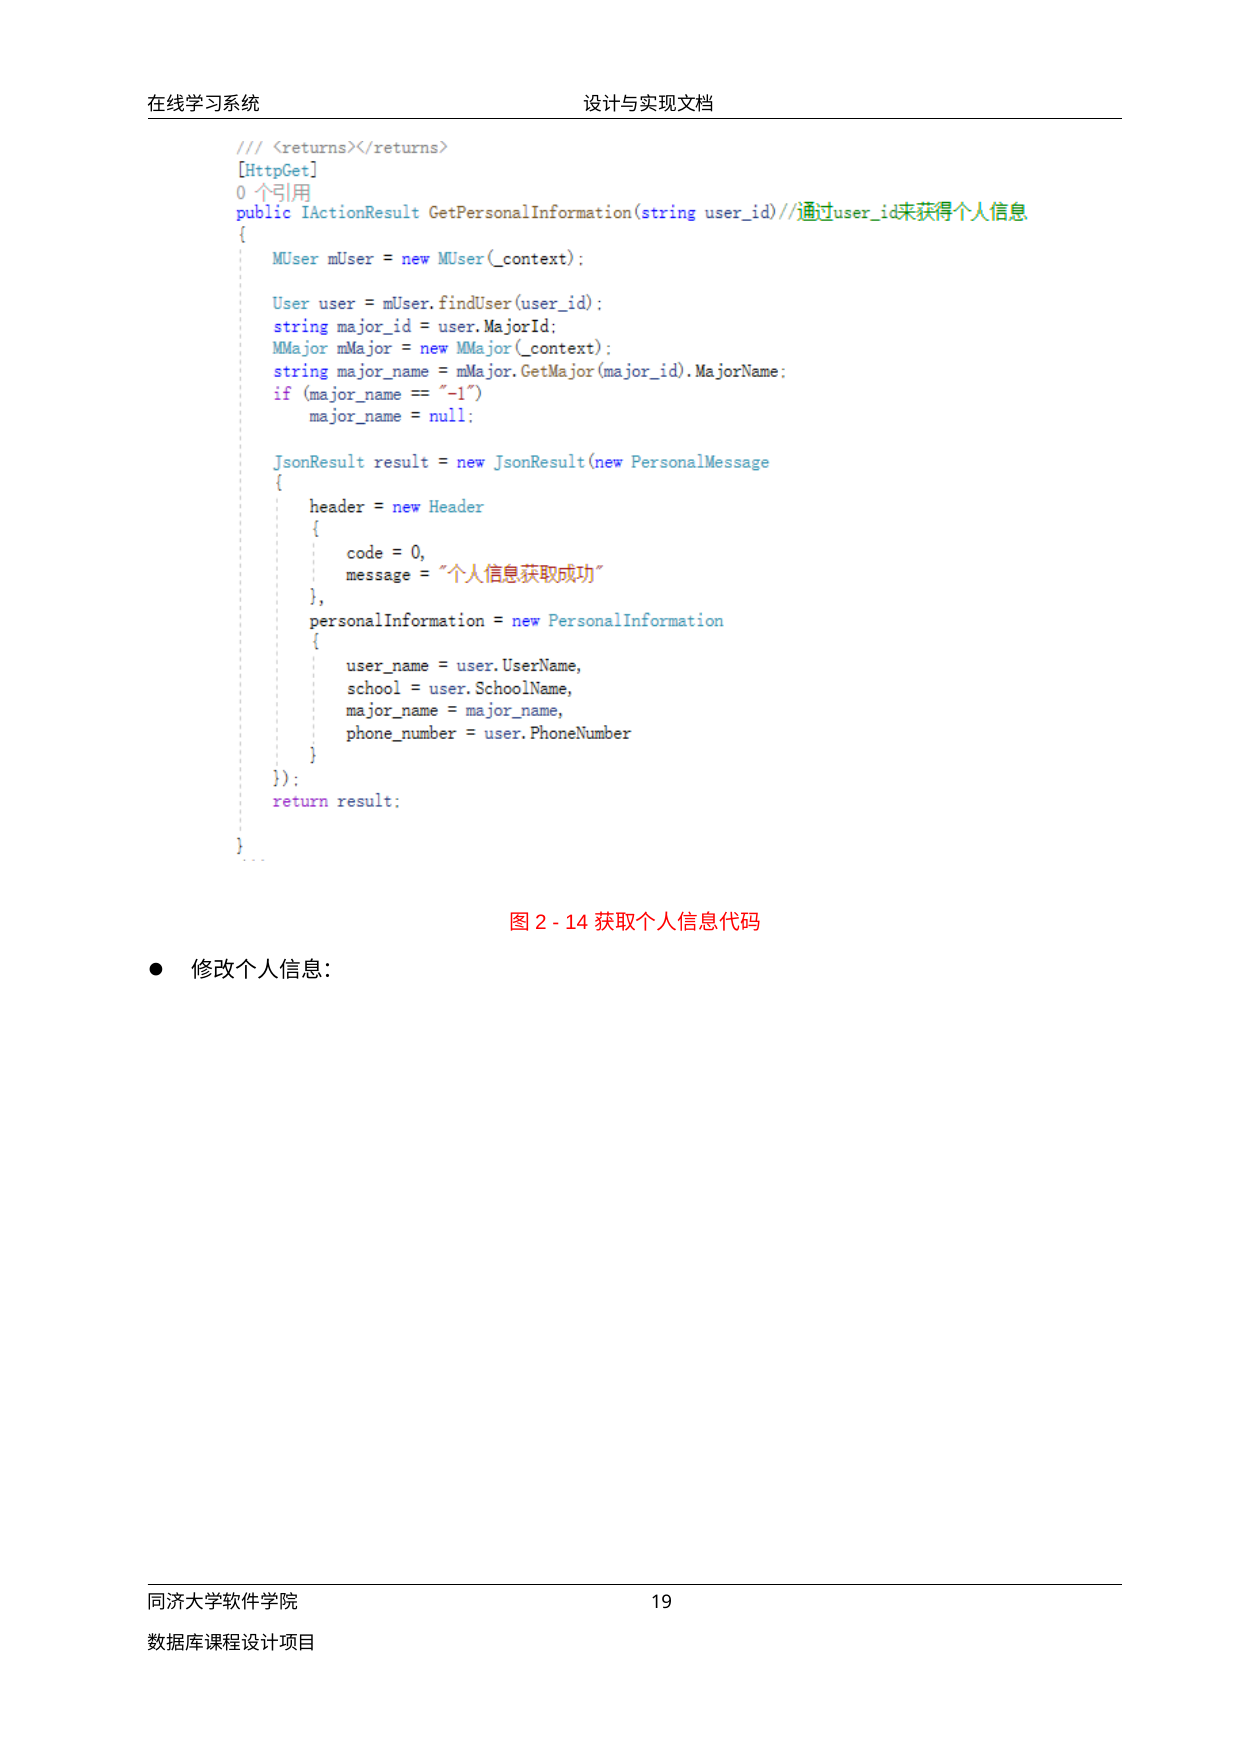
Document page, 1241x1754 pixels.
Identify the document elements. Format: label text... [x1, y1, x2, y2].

list 图 2 - 14 获取个人信息代码 [148, 904, 1122, 936]
list 修改个人信息： [148, 952, 1122, 984]
picture [225, 141, 1045, 861]
